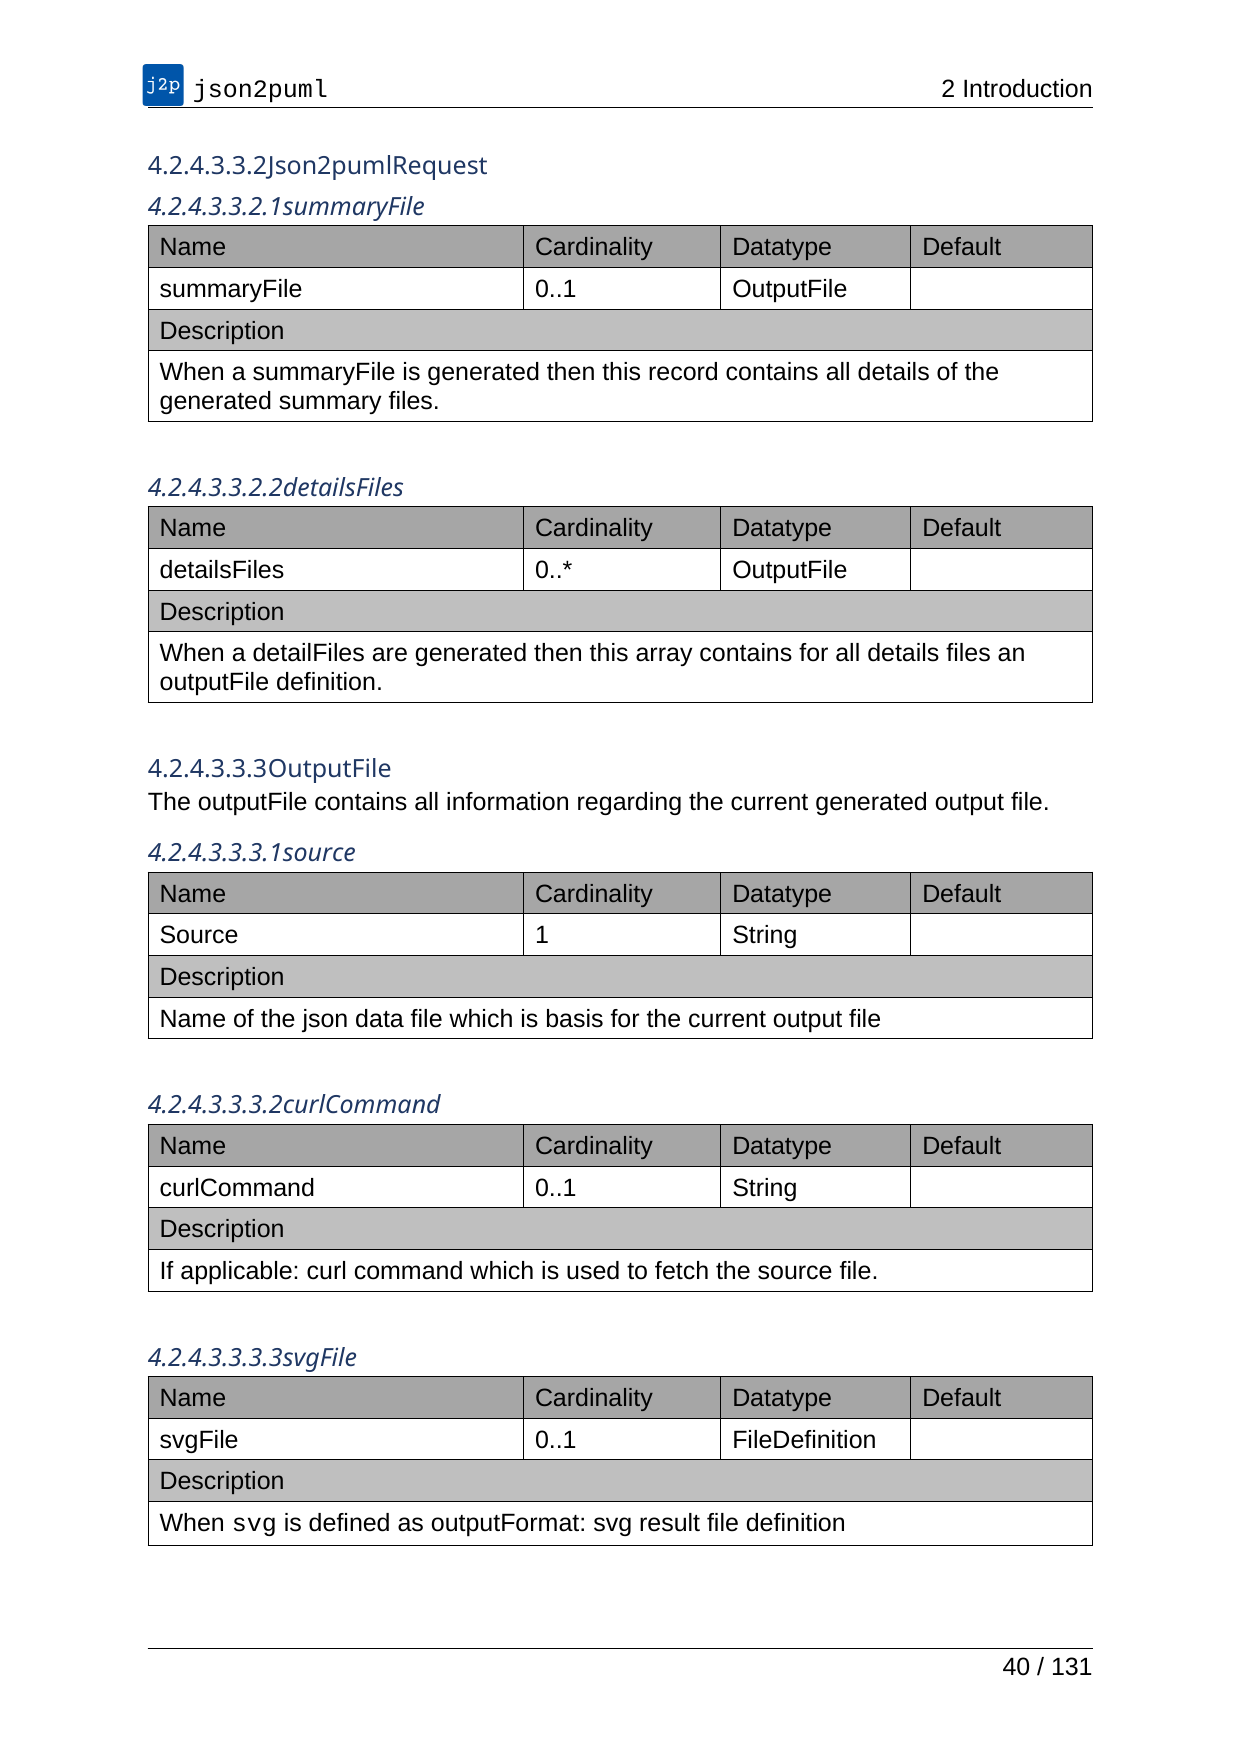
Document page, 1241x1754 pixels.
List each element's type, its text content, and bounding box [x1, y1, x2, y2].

subtitle curlCommand [148, 1087, 1093, 1121]
table_cell When svg is defined as outputFormat: svg result file definition [149, 1502, 1092, 1545]
table_header Default [911, 1125, 1092, 1166]
table_cell summaryFile [149, 268, 523, 309]
table_header Cardinality [524, 1125, 720, 1166]
table_cell [911, 1167, 1092, 1207]
table_cell [911, 268, 1092, 309]
picture [142, 64, 184, 106]
table_cell curlCommand [149, 1167, 523, 1207]
table_header Datatype [721, 226, 910, 267]
text The outputFile contains all information regarding the current generated output file. [148, 787, 1093, 816]
table_cell Description [149, 310, 1092, 350]
table_header Default [911, 1377, 1092, 1418]
table_cell [911, 549, 1092, 589]
subtitle source [148, 835, 1093, 869]
table_cell Description [149, 1460, 1092, 1501]
table_cell When a detailFiles are generated then this array contains for all details files an outputFile definition. [149, 632, 1092, 702]
table_cell Name of the json data file which is basis for the current output file [149, 998, 1092, 1038]
table_header Default [911, 507, 1092, 548]
table_header Cardinality [524, 1377, 720, 1418]
table_cell 0..1 [524, 1419, 720, 1459]
subtitle Json2pumlRequest [148, 148, 1093, 182]
table_cell String [721, 1167, 910, 1207]
table_cell [911, 914, 1092, 955]
table_cell 1 [524, 914, 720, 955]
table_header Cardinality [524, 226, 720, 267]
table_header Datatype [721, 507, 910, 548]
table_header Name [149, 1125, 523, 1166]
table_cell 0..* [524, 549, 720, 589]
table_cell Description [149, 1208, 1092, 1249]
subtitle summaryFile [148, 188, 1093, 223]
table_cell 0..1 [524, 1167, 720, 1207]
subtitle svgFile [148, 1339, 1093, 1373]
table_cell String [721, 914, 910, 955]
table_cell FileDefinition [721, 1419, 910, 1459]
table_cell [911, 1419, 1092, 1459]
table_header Name [149, 873, 523, 913]
table_cell Description [149, 956, 1092, 997]
subtitle detailsFiles [148, 469, 1093, 503]
table_header Default [911, 226, 1092, 267]
table_header Name [149, 226, 523, 267]
table_header Default [911, 873, 1092, 913]
table_header Name [149, 507, 523, 548]
table_cell Source [149, 914, 523, 955]
table_header Cardinality [524, 873, 720, 913]
table_header Datatype [721, 1377, 910, 1418]
table_cell OutputFile [721, 268, 910, 309]
table_header Datatype [721, 1125, 910, 1166]
table_cell When a summaryFile is generated then this record contains all details of the generated summary files. [149, 351, 1092, 421]
table_header Datatype [721, 873, 910, 913]
table_cell Description [149, 591, 1092, 631]
table_cell OutputFile [721, 549, 910, 589]
table_cell If applicable: curl command which is used to fetch the source file. [149, 1250, 1092, 1291]
table_cell detailsFiles [149, 549, 523, 589]
table_cell svgFile [149, 1419, 523, 1459]
subtitle OutputFile [148, 750, 1093, 784]
table_cell 0..1 [524, 268, 720, 309]
table_header Cardinality [524, 507, 720, 548]
table_header Name [149, 1377, 523, 1418]
